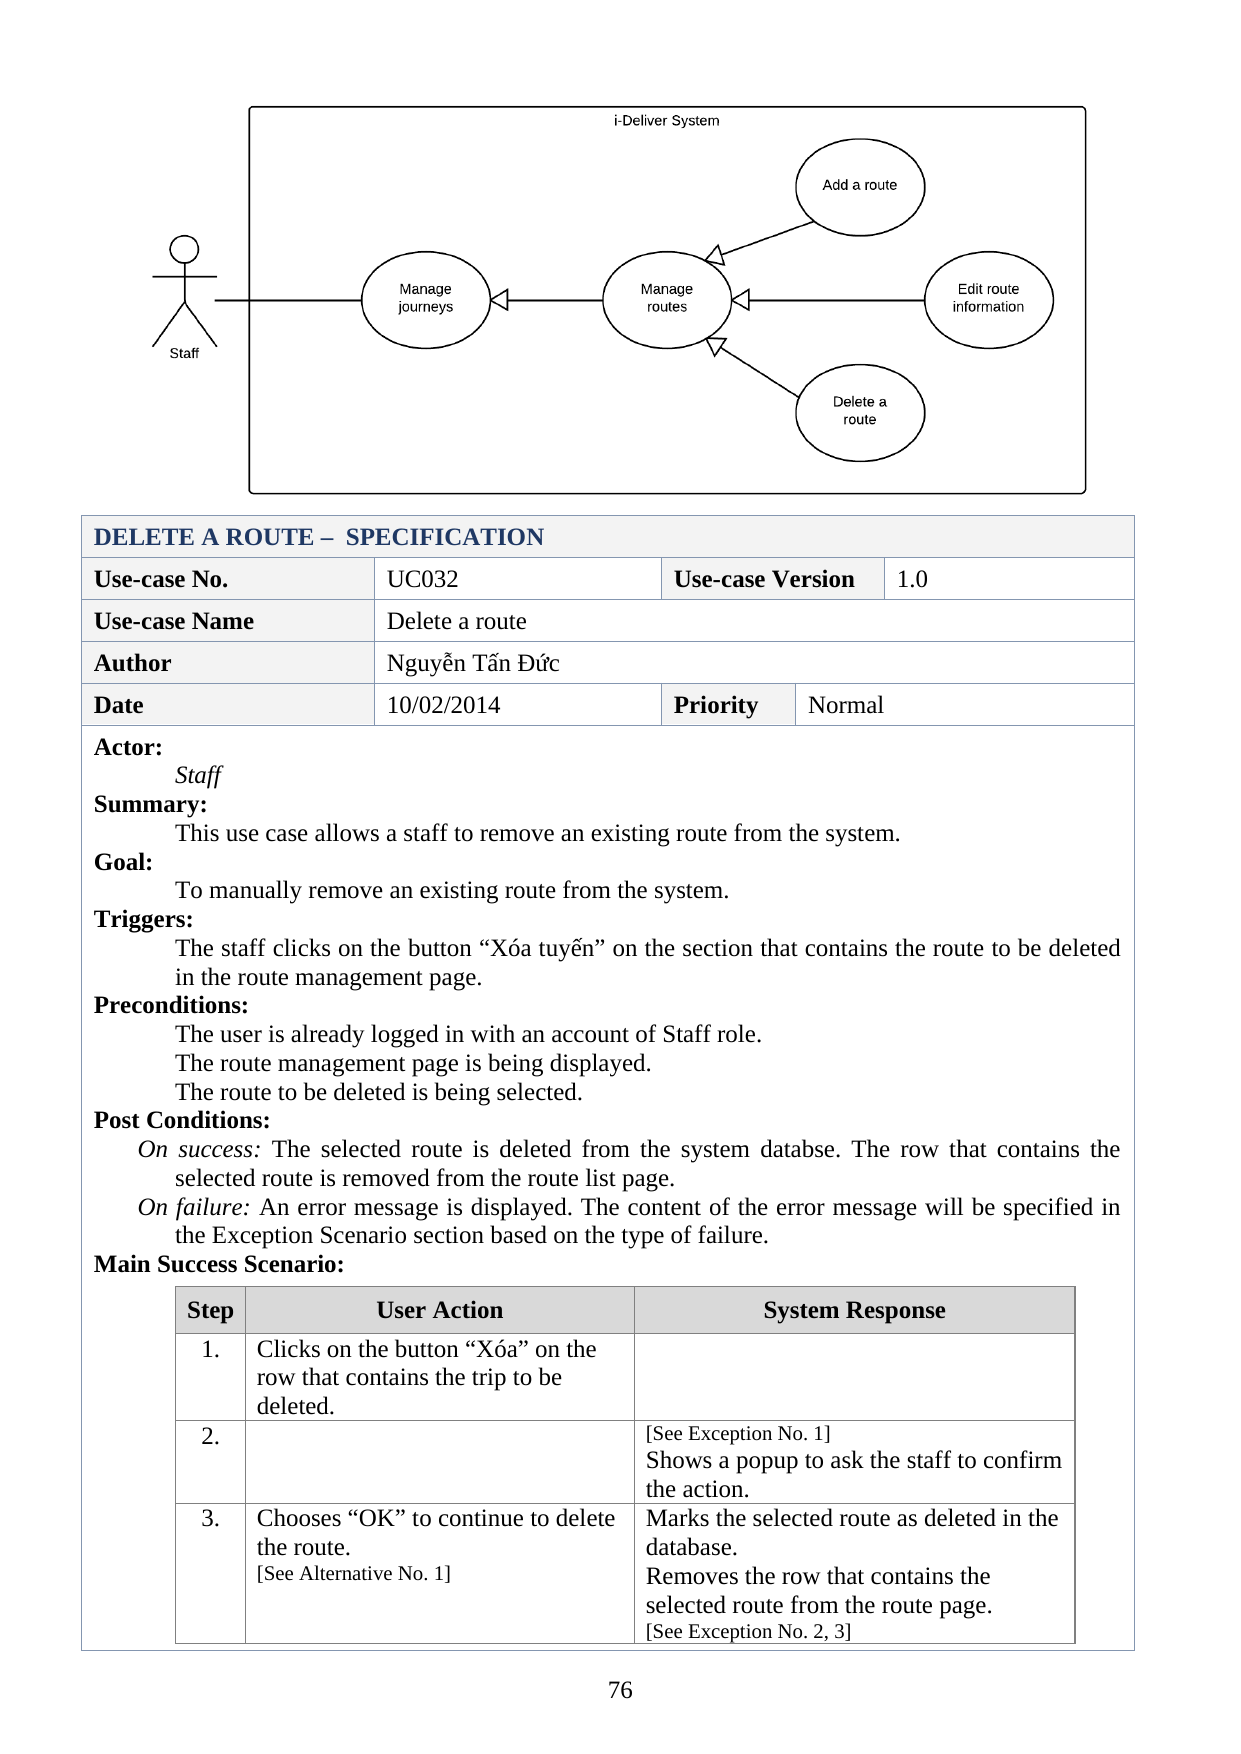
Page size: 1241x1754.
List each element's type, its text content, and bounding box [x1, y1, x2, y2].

table_cell 1.0 [885, 558, 1134, 599]
table_header DELETE A ROUTE – SPECIFICATION [82, 516, 1134, 557]
table_cell Use-case Name [82, 600, 374, 641]
table_cell Use-case No. [82, 558, 374, 599]
table_cell 10/02/2014 [375, 684, 661, 724]
table_cell Nguyễn Tấn Đức [375, 642, 1134, 683]
table_cell Normal [796, 684, 1134, 724]
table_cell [82, 726, 1134, 1650]
table_cell Delete a route [375, 600, 1134, 641]
table_cell Author [82, 642, 374, 683]
table_cell Date [82, 684, 374, 724]
table_cell Use-case Version [662, 558, 884, 599]
picture [150, 103, 1091, 497]
table_cell UC032 [375, 558, 661, 599]
table_cell Priority [662, 684, 795, 724]
